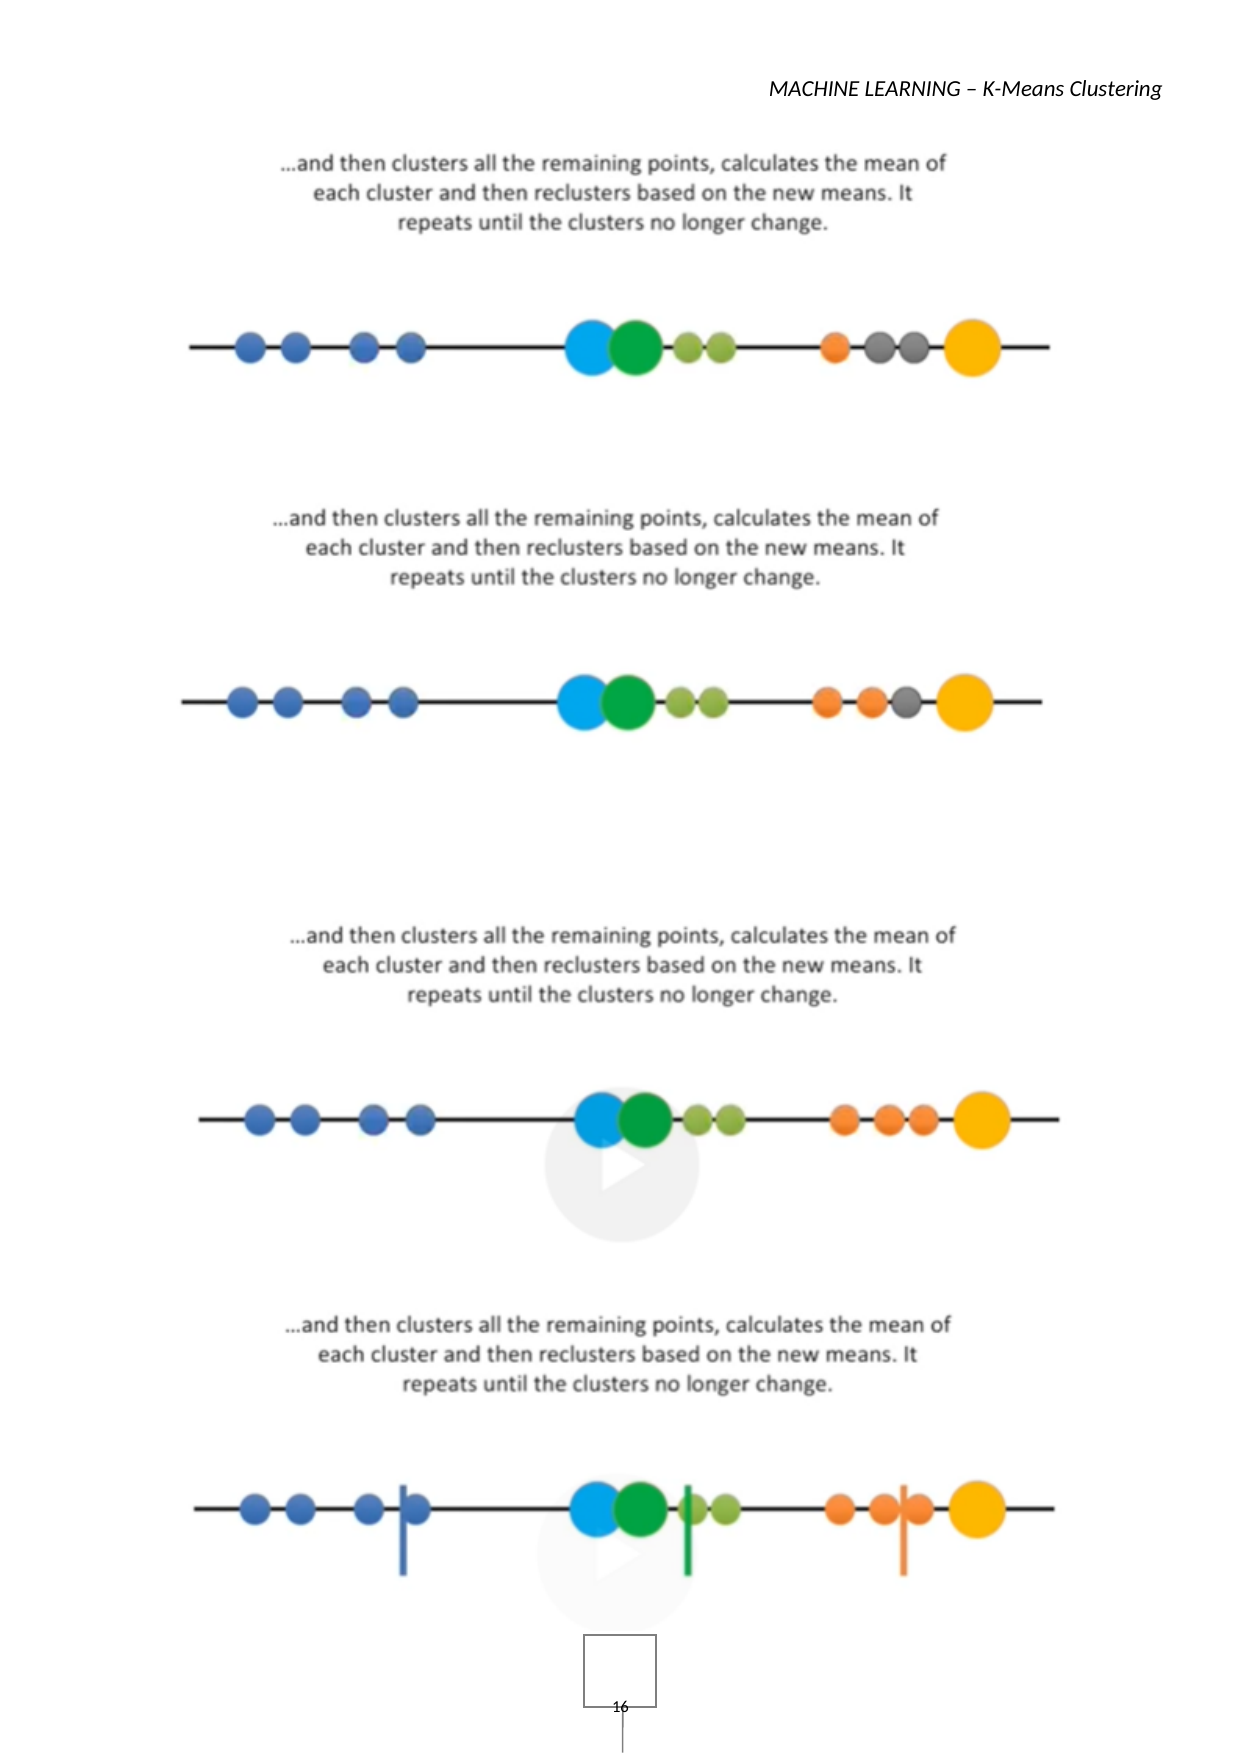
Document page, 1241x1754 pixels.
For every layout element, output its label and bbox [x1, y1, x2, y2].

picture [75, 1275, 1157, 1631]
picture [75, 101, 1165, 1248]
